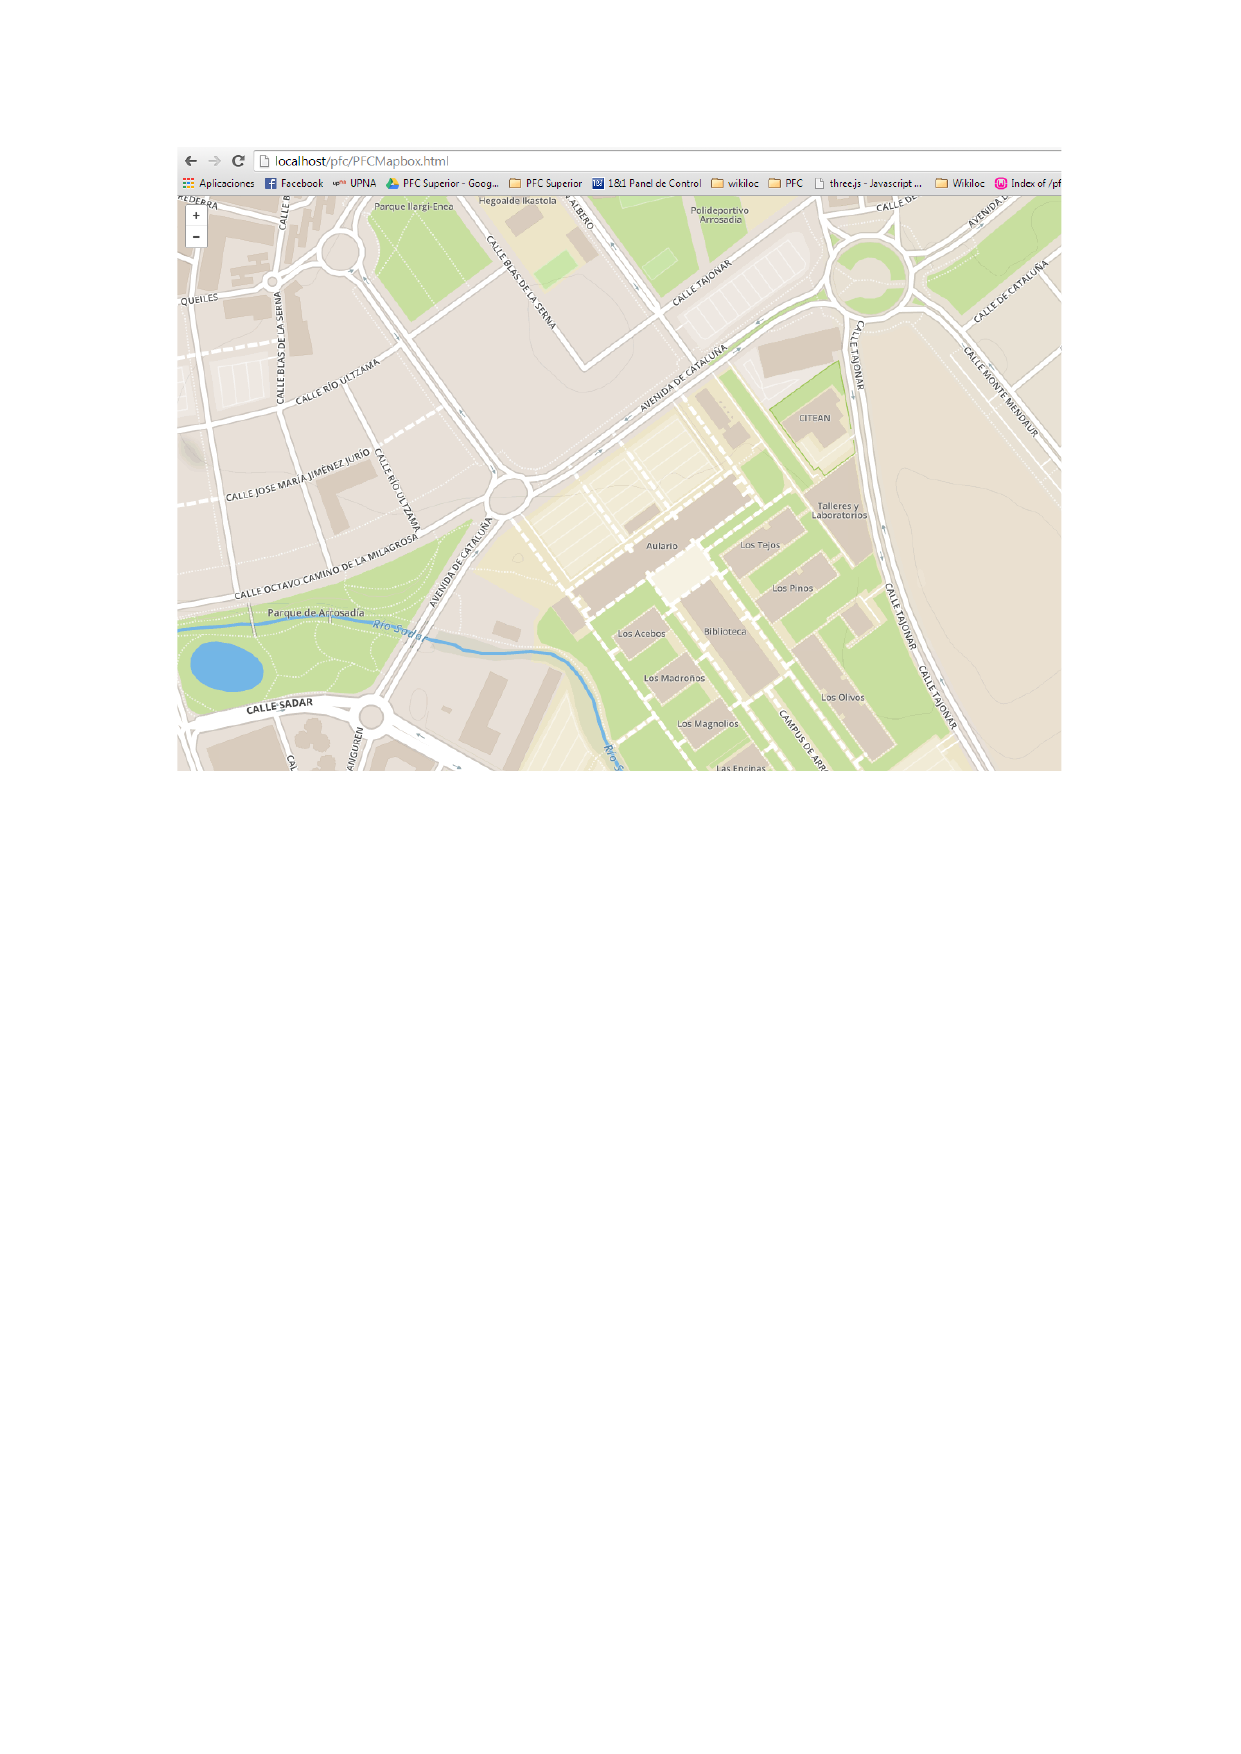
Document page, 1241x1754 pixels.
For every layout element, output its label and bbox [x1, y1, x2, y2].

picture [177, 147, 1062, 771]
